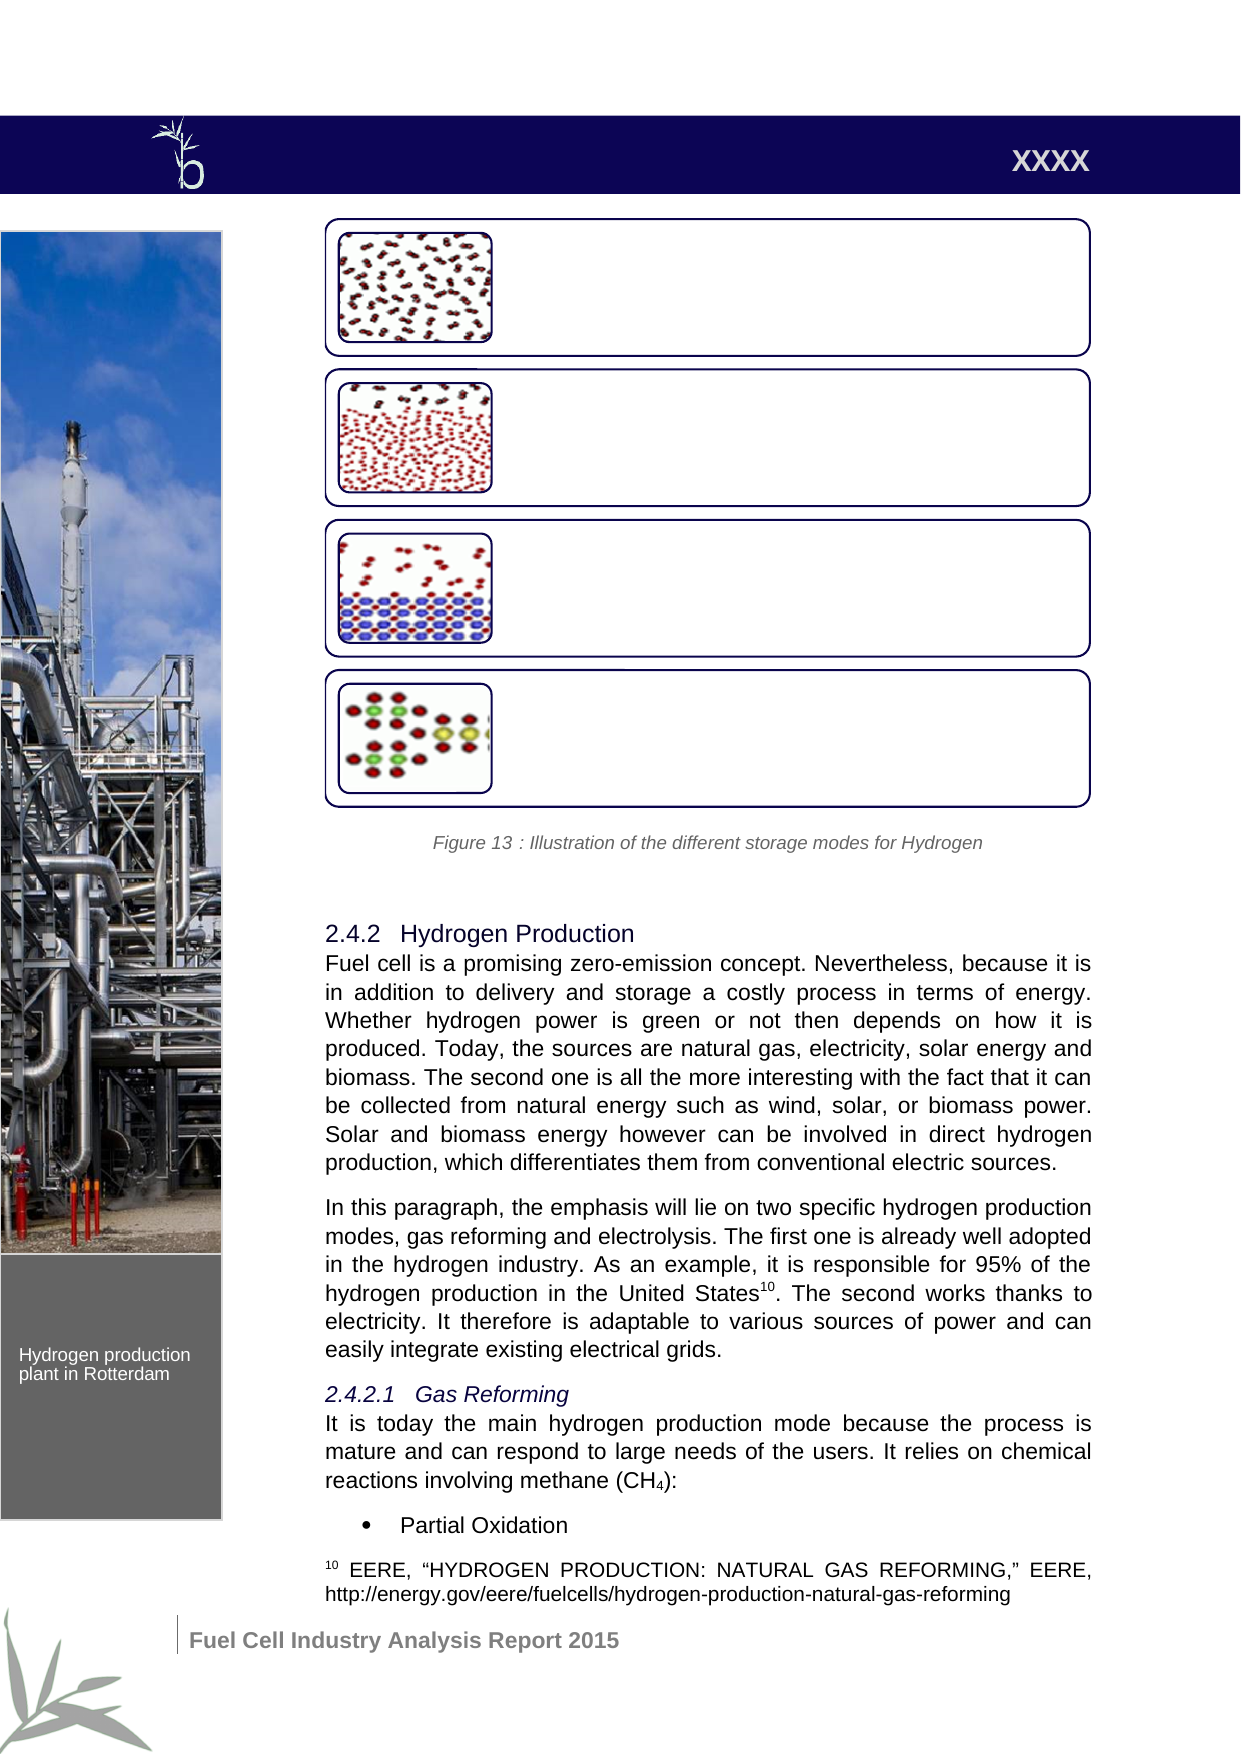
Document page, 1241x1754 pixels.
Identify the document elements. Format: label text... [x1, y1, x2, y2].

text Fuel cell is a promising zero-emission concept. Nevertheless, because it is in addition to delivery and storage a costly process in terms of energy. Whether hydrogen power is green or not then depends on how it is produced. Today, the sources are natural gas, electricity, solar energy and biomass. The second one is all the more interesting with the fact that it can be collected from natural energy such as wind, solar, or biomass power. Solar and biomass energy however can be involved in direct hydrogen production, which differentiates them from conventional electric sources. [325, 950, 1092, 1175]
subtitle Gas Reforming [325, 1381, 1092, 1408]
picture [340, 685, 490, 792]
text Figure 13 : Illustration of the different storage modes for Hydrogen [325, 831, 1092, 853]
picture [0, 1607, 169, 1754]
text It is today the main hydrogen production mode because the process is mature and can respond to large needs of the users. It relies on chemical reactions involving methane (CH4): [325, 1410, 1092, 1493]
text In this paragraph, the emphasis will lie on two specific hydrogen production modes, gas reforming and electrolysis. The first one is already well adopted in the hydrogen industry. As an example, it is responsible for 95% of the hydrogen production in the United States. The second works thanks to electricity. It therefore is adaptable to various sources of power and can easily integrate existing electrical grids. [325, 1194, 1092, 1363]
picture [340, 535, 490, 641]
subtitle Hydrogen Production [325, 919, 1092, 948]
list Partial Oxidation [362, 1512, 1092, 1538]
picture [340, 385, 490, 491]
picture [340, 234, 490, 341]
picture [1, 232, 221, 1253]
